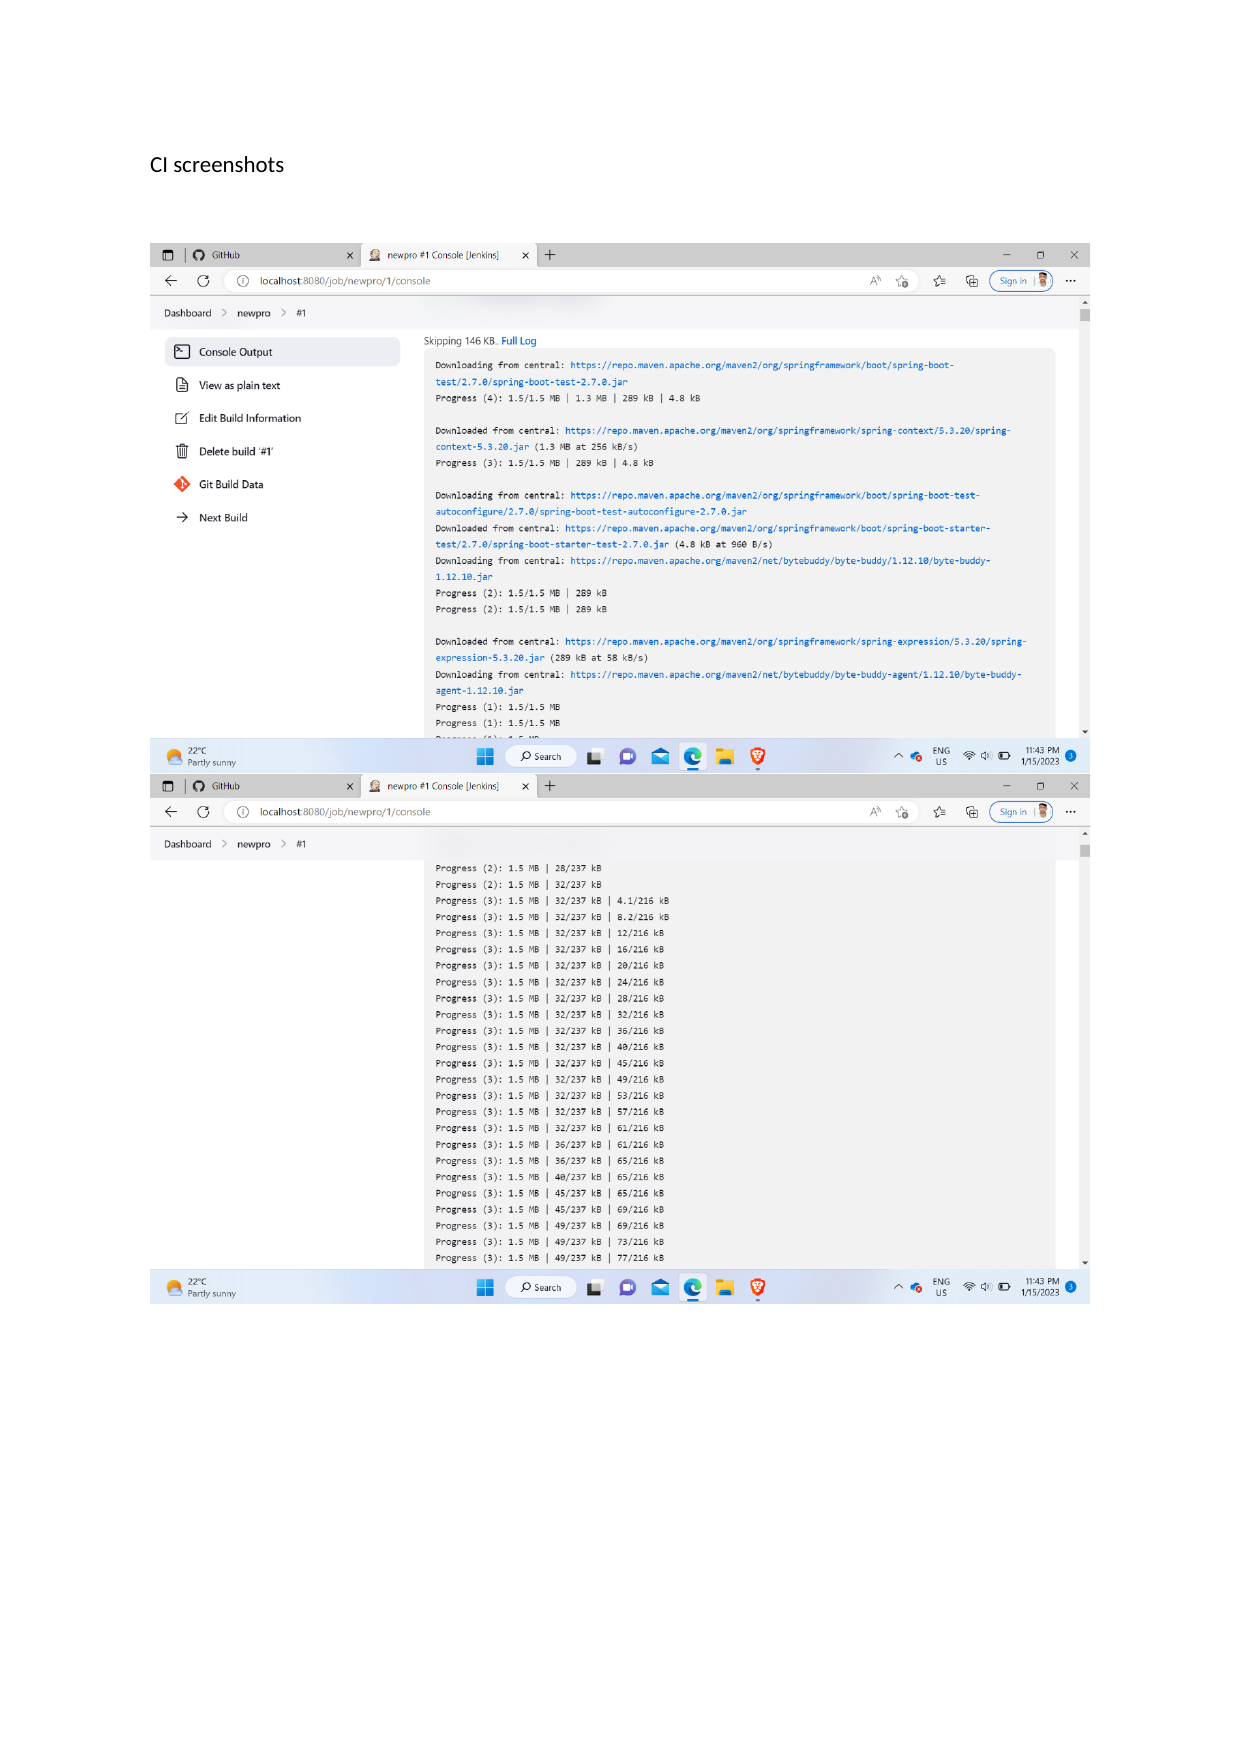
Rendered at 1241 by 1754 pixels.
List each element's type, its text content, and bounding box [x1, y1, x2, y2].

picture [150, 774, 1091, 1304]
picture [150, 243, 1091, 773]
text CI screenshots [150, 150, 1090, 178]
